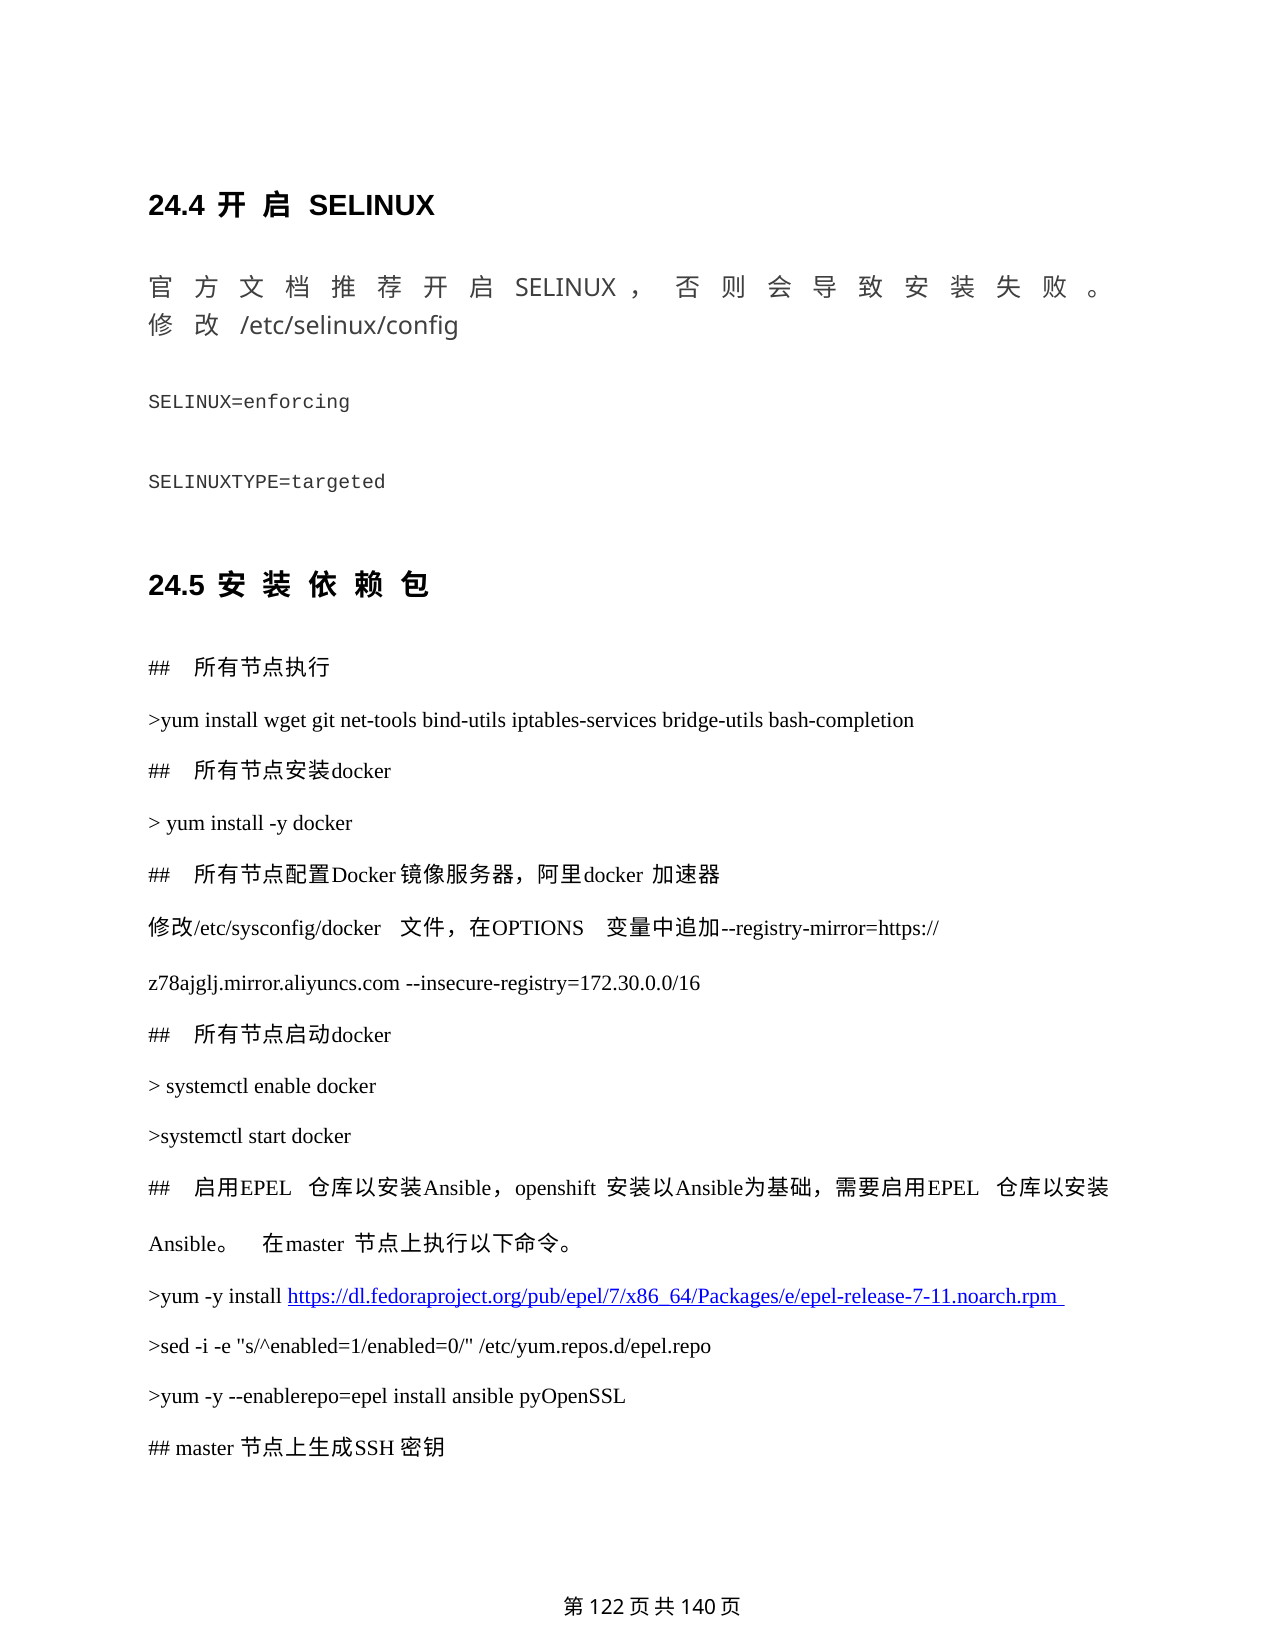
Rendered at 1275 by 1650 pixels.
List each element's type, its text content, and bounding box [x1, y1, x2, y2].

text > systemctl enable docker [148, 1067, 1156, 1104]
text ## 所有节点安装docker [148, 751, 1156, 788]
text >yum install wget git net-tools bind-utils iptables-services bridge-utils bash-completion [148, 700, 1156, 738]
text >sed -i -e "s/^enabled=1/enabled=0/" /etc/yum.repos.d/epel.repo [148, 1327, 1156, 1364]
text ## 所有节点启动docker [148, 1014, 1156, 1051]
text 官方文档推荐开启SELINUX，否则会导致安装失败。 修改/etc/selinux/config [148, 267, 1156, 342]
text ## 所有节点执行 [148, 647, 1156, 684]
text ## 启用EPEL仓库以安装Ansible，openshift安装以Ansible为基础，需要启用EPEL仓库以安装Ansible。 在master节点上执行以下命令。 [148, 1167, 1156, 1261]
text SELINUXTYPE=targeted [148, 465, 1156, 502]
text >yum -y --enablerepo=epel install ansible pyOpenSSL [148, 1377, 1156, 1414]
text > yum install -y docker [148, 804, 1156, 841]
text ## 所有节点配置Docker镜像服务器，阿里docker加速器 [148, 854, 1156, 891]
text 修改/etc/sysconfig/docker文件，在OPTIONS变量中追加--registry-mirror=https://z78ajglj.mirror.aliyuncs.com --insecure-registry=172.30.0.0/16 [148, 907, 1156, 1001]
text >systemctl start docker [148, 1117, 1156, 1154]
text ## master节点上生成SSH密钥 [148, 1427, 1156, 1464]
text SELINUX=enforcing [148, 385, 1156, 422]
subtitle 开启SELINUX [148, 165, 1156, 240]
text >yum -y install https://dl.fedoraproject.org/pub/epel/7/x86_64/Packages/e/epel-release-7-11.noarch.rpm [148, 1277, 1156, 1314]
subtitle 安装依赖包 [148, 545, 1156, 620]
